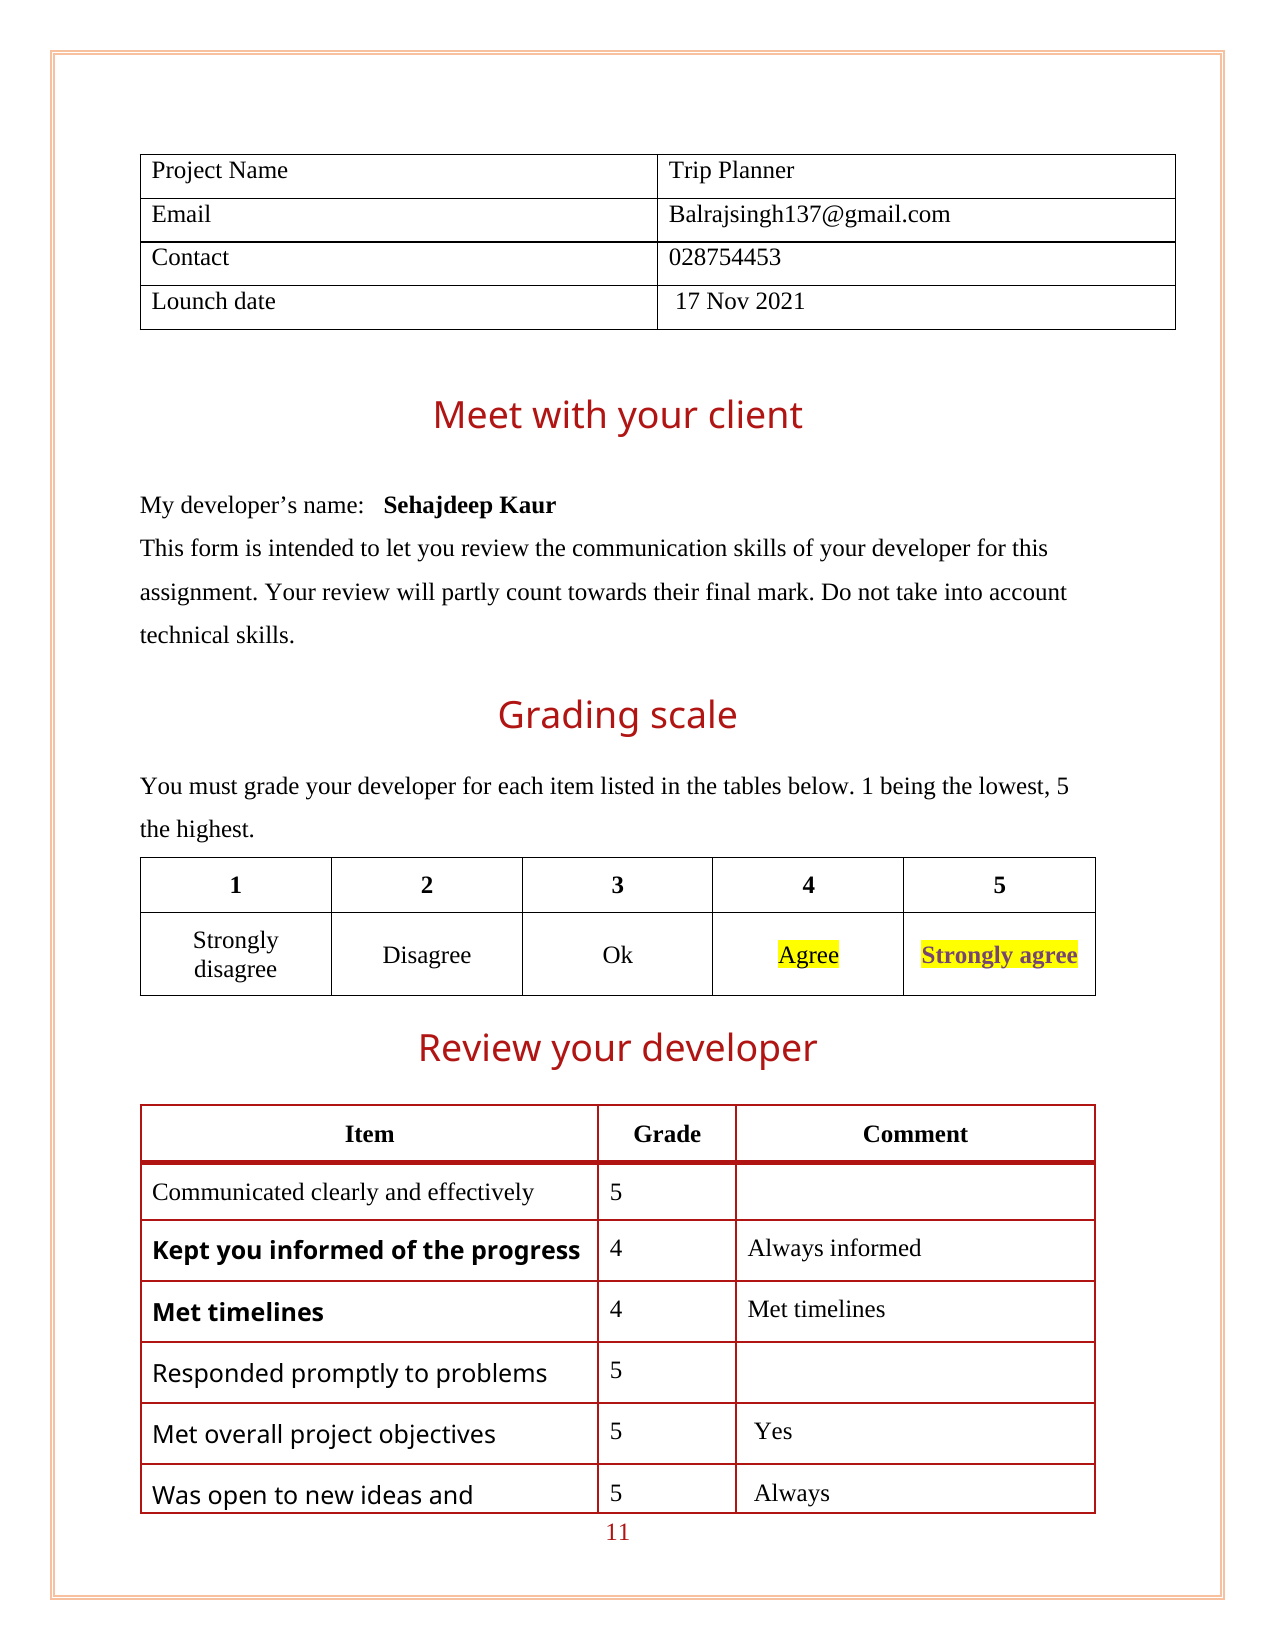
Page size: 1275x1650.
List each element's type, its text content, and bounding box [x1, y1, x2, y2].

table_cell 5 [599, 1165, 735, 1218]
table_cell Balrajsingh137@gmail.com [658, 199, 1175, 241]
table_header 5 [904, 858, 1095, 912]
table_header 2 [332, 858, 522, 912]
table_cell Contact [141, 243, 657, 285]
table_cell 5 [599, 1465, 735, 1512]
subtitle Grading scale [139, 688, 1096, 739]
table_header Comment [737, 1106, 1094, 1160]
table_cell Met timelines [142, 1282, 597, 1341]
table_header 4 [713, 858, 903, 912]
table_cell [737, 1343, 1094, 1402]
table_cell Communicated clearly and effectively [142, 1165, 597, 1218]
table_cell Met overall project objectives [142, 1404, 597, 1463]
table_cell Lounch date [141, 286, 657, 329]
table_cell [142, 1465, 597, 1512]
table_header 3 [523, 858, 712, 912]
table_cell Strongly disagree [141, 913, 331, 995]
subtitle Meet with your client [139, 389, 1096, 440]
table_cell Always informed [737, 1221, 1094, 1279]
table_cell 4 [599, 1221, 735, 1279]
table_cell Yes [737, 1404, 1094, 1463]
table_cell Email [141, 199, 657, 241]
table_cell Kept you informed of the progress [142, 1221, 597, 1279]
table_cell Agree [713, 913, 903, 995]
table_cell 4 [599, 1282, 735, 1341]
text This form is intended to let you review the communication skills of your developer for this assignment. Your review will partly count towards their final mark. Do not take into account technical skills. [139, 533, 1096, 648]
table_cell Met timelines [737, 1282, 1094, 1341]
text You must grade your developer for each item listed in the tables below. 1 being the lowest, 5 the highest. [139, 771, 1096, 843]
table_cell Project Name [141, 155, 657, 198]
table_header 1 [141, 858, 331, 912]
table_cell Disagree [332, 913, 522, 995]
table_cell 17 Nov 2021 [658, 286, 1175, 329]
table_cell [737, 1165, 1094, 1218]
table_cell Ok [523, 913, 712, 995]
table_header Grade [599, 1106, 735, 1160]
table_cell 5 [599, 1343, 735, 1402]
table_cell Strongly agree [904, 913, 1095, 995]
text My developer’s name: Sehajdeep Kaur [139, 490, 1096, 519]
table_cell Trip Planner [658, 155, 1175, 198]
subtitle Review your developer [139, 1021, 1096, 1072]
table_cell Responded promptly to problems [142, 1343, 597, 1402]
table_cell 028754453 [658, 243, 1175, 285]
table_cell 5 [599, 1404, 735, 1463]
table_header Item [142, 1106, 597, 1160]
table_cell Always [737, 1465, 1094, 1512]
